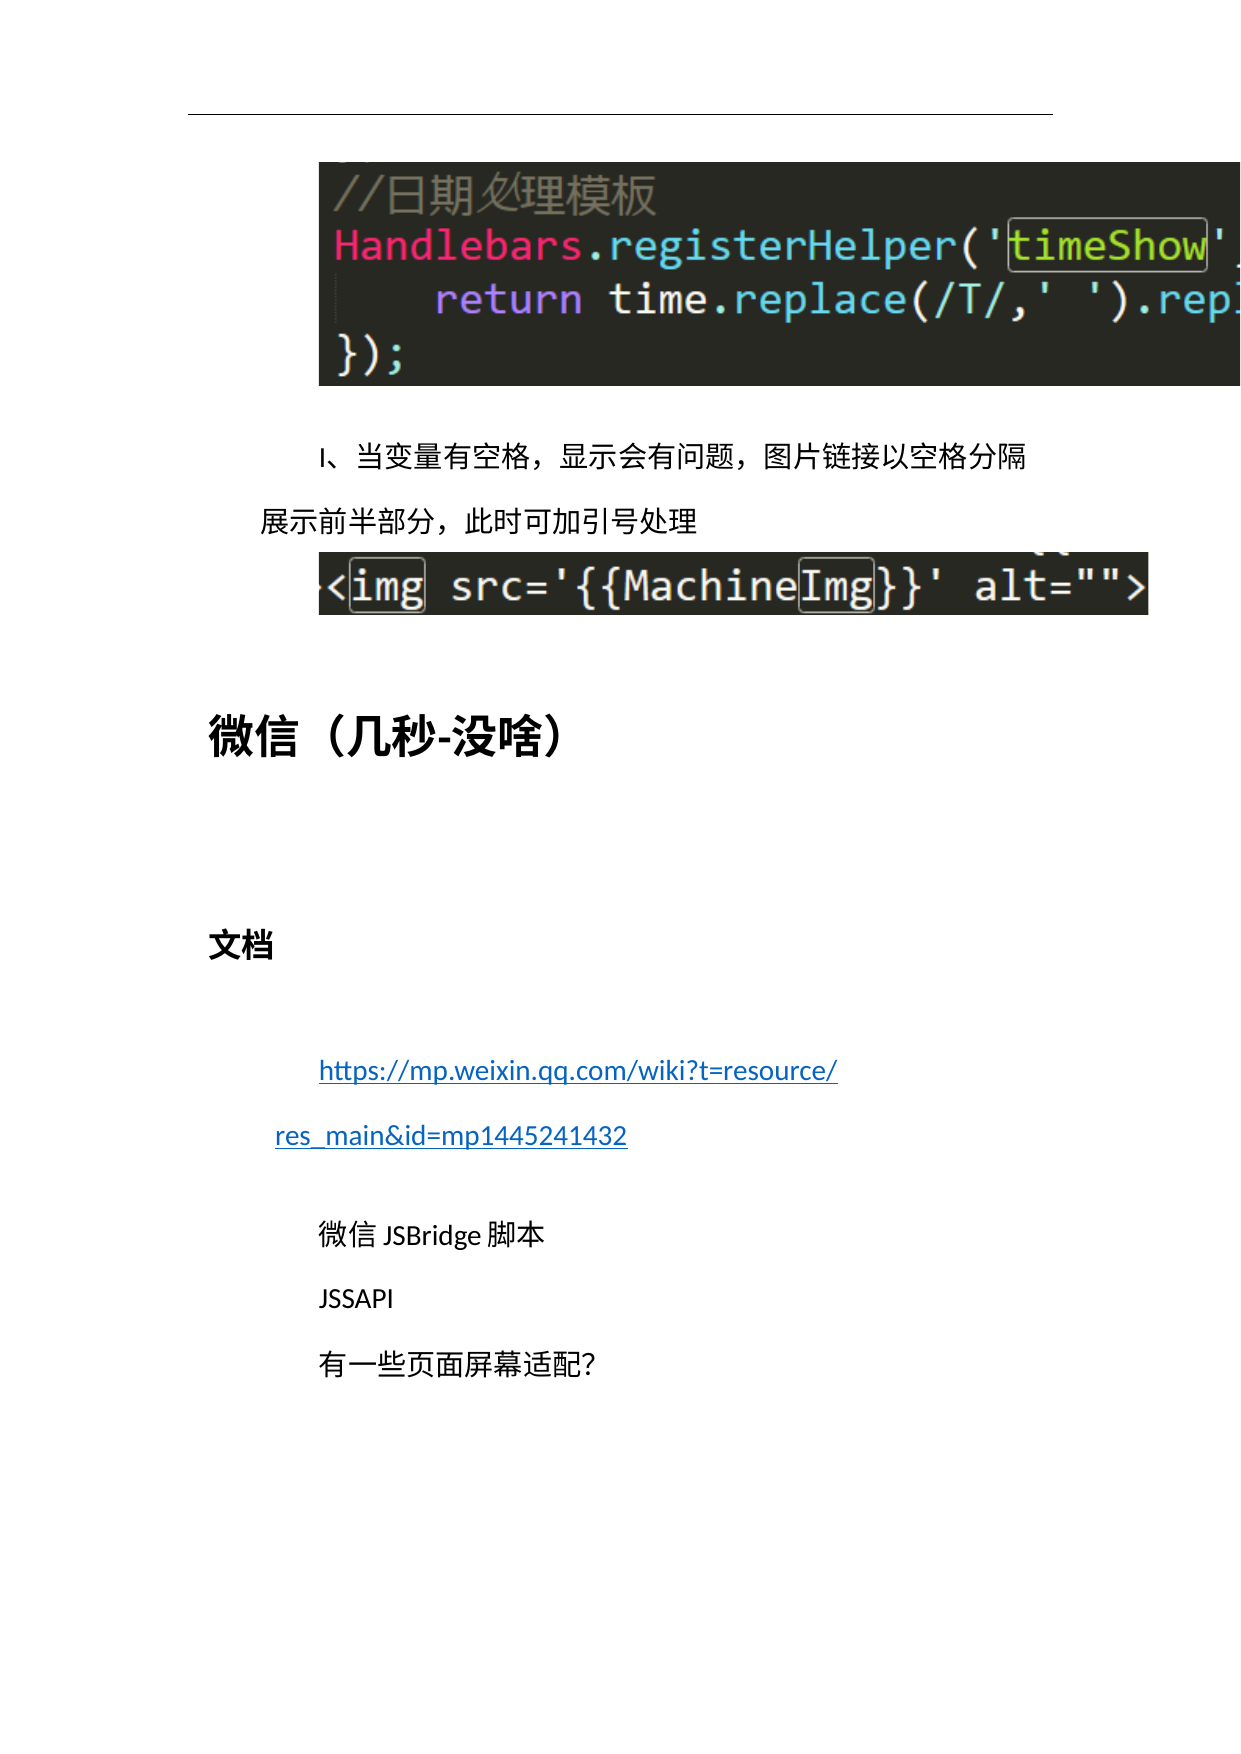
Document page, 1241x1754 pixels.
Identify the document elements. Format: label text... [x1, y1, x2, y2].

text I、当变量有空格，显示会有问题，图片链接以空格分隔展示前半部分，此时可加引号处理 [260, 422, 1053, 552]
text JSSAPI [275, 1265, 1053, 1330]
text https://mp.weixin.qq.com/wiki?t=resource/res_main&id=mp1445241432 [275, 1037, 1053, 1167]
text 有一些页面屏幕适配？ [275, 1330, 1053, 1395]
subtitle 文档 [187, 910, 1053, 975]
picture [318, 552, 1149, 615]
text 微信JSBridge脚本 [275, 1200, 1053, 1265]
subtitle 微信（几秒-没啥） [187, 685, 1053, 782]
picture [318, 162, 1241, 386]
